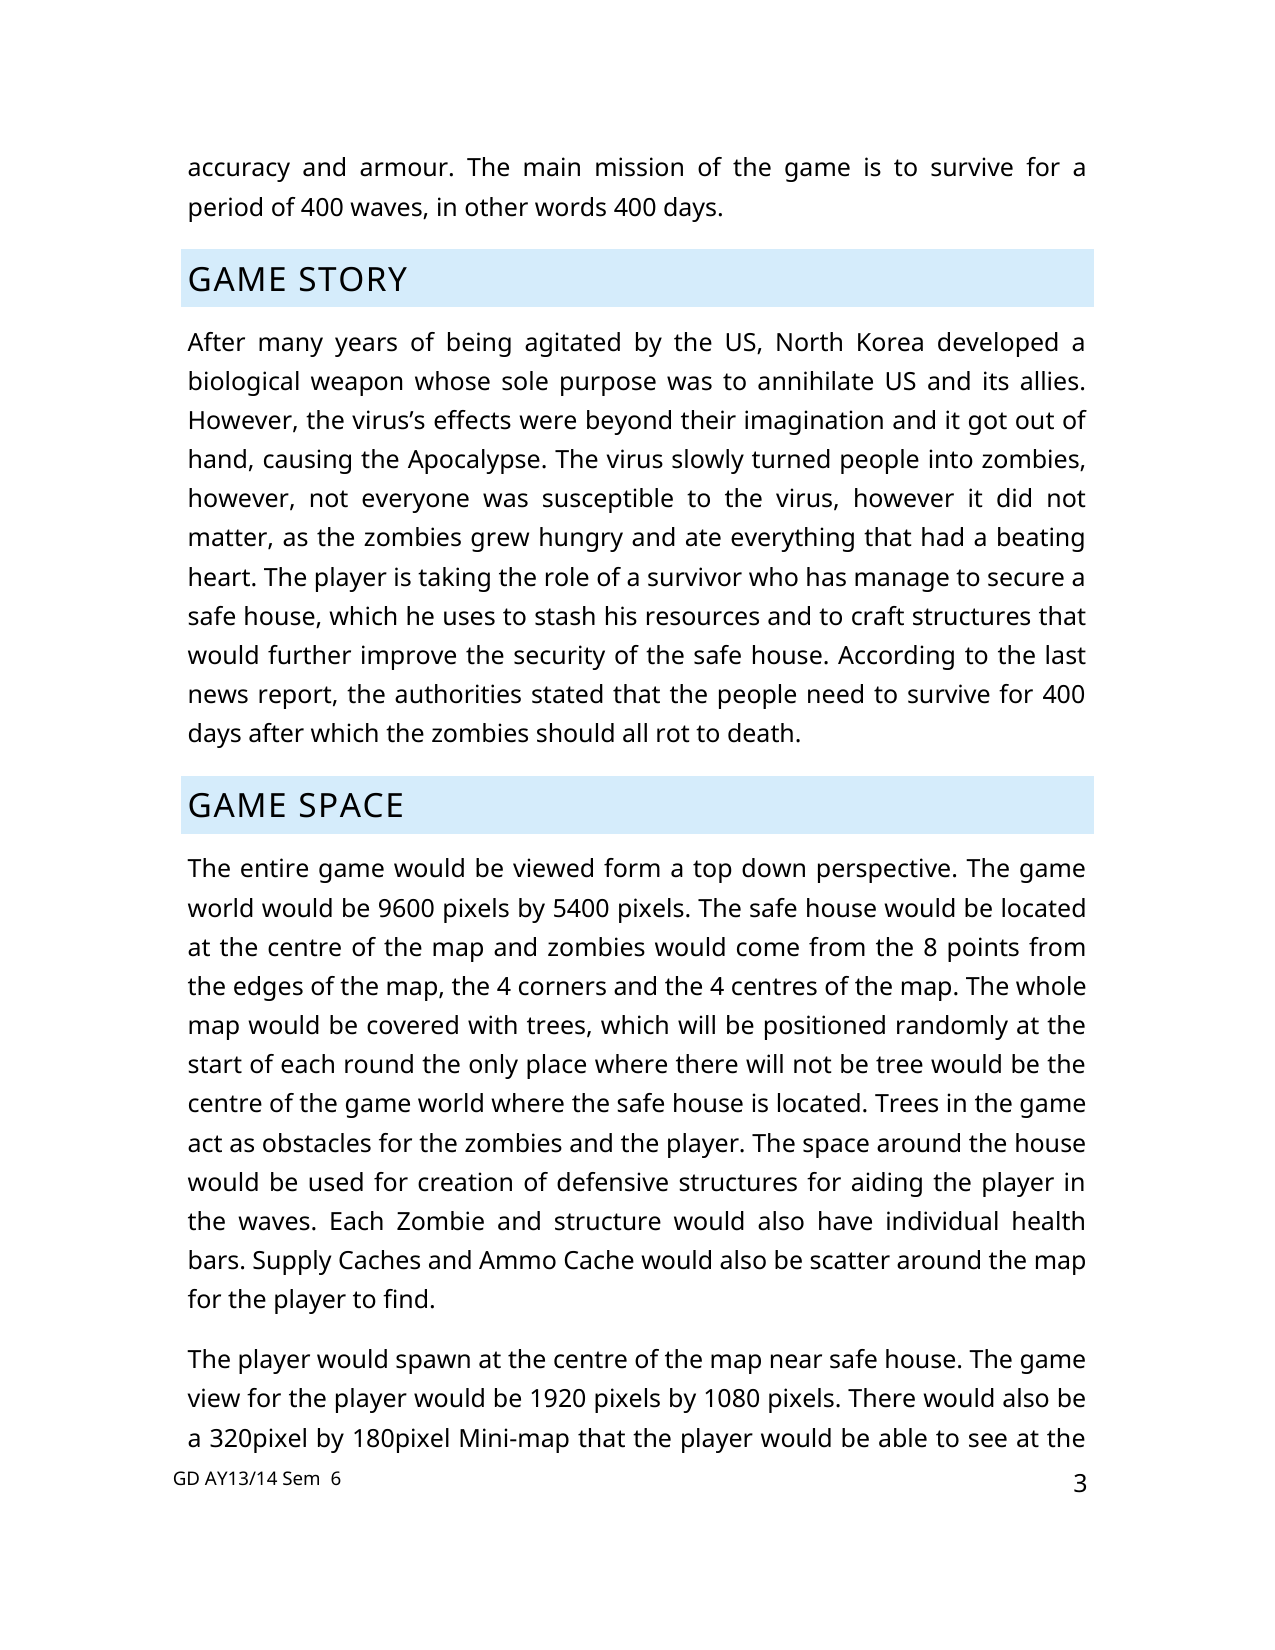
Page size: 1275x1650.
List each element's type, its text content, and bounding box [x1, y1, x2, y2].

text After many years of being agitated by the US, North Korea developed a biological weapon whose sole purpose was to annihilate US and its allies. However, the virus’s effects were beyond their imagination and it got out of hand, causing the Apocalypse. The virus slowly turned people into zombies, however, not everyone was susceptible to the virus, however it did not matter, as the zombies grew hungry and ate everything that had a beating heart. The player is taking the role of a survivor who has manage to secure a safe house, which he uses to stash his resources and to craft structures that would further improve the security of the safe house. According to the last news report, the authorities stated that the people need to survive for 400 days after which the zombies should all rot to death. [187, 324, 1087, 750]
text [187, 1342, 1087, 1454]
text The entire game would be viewed form a top down perspective. The game world would be 9600 pixels by 5400 pixels. The safe house would be located at the centre of the map and zombies would come from the 8 points from the edges of the map, the 4 corners and the 4 centres of the map. The whole map would be covered with trees, which will be positioned randomly at the start of each round the only place where there will not be tree would be the centre of the game world where the safe house is located. Trees in the game act as obstacles for the zombies and the player. The space around the house would be used for creation of defensive structures for aiding the player in the waves. Each Zombie and structure would also have individual health bars. Supply Caches and Ammo Cache would also be scatter around the map for the player to find. [187, 851, 1087, 1316]
subtitle Game Space [188, 782, 1087, 828]
subtitle Game Story [188, 255, 1087, 301]
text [187, 150, 1087, 223]
